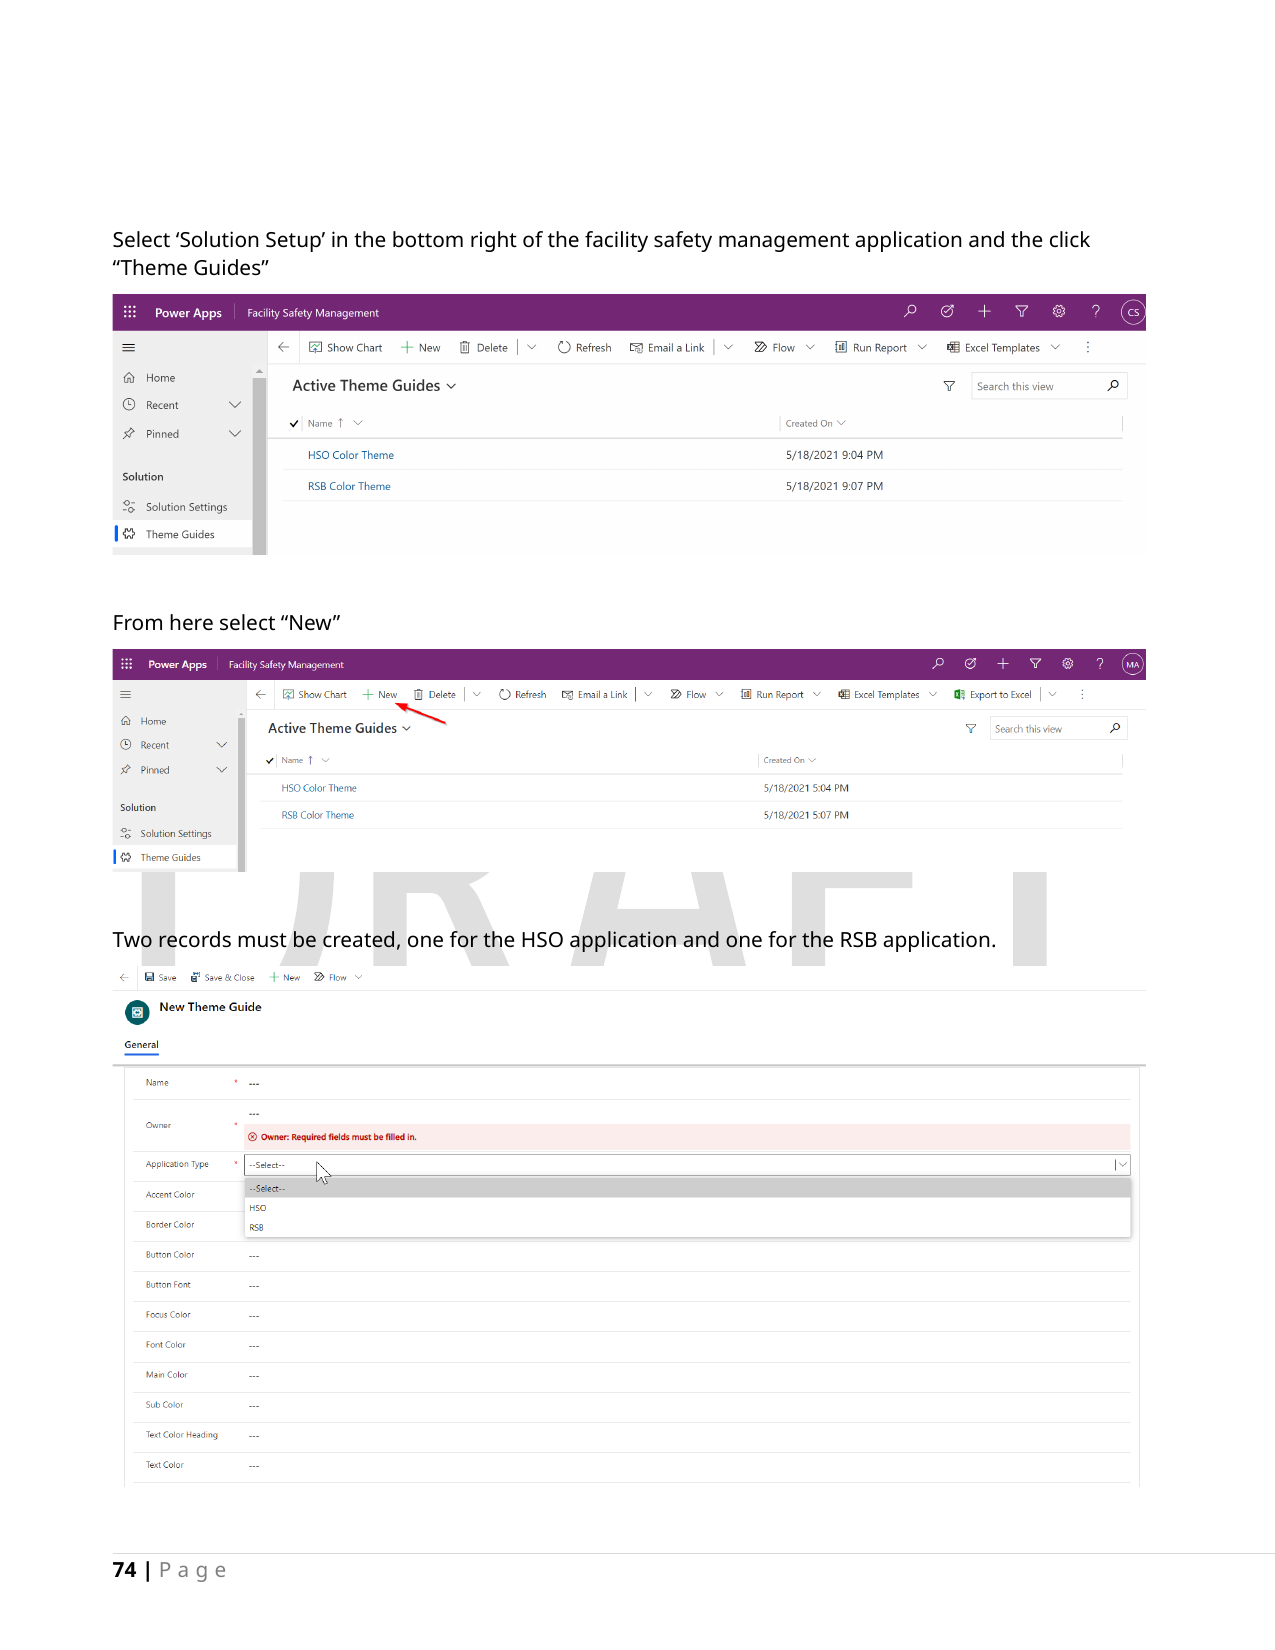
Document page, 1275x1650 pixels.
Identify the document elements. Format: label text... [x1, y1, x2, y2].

text From here select “New” [112, 608, 1146, 637]
picture [112, 966, 1146, 1487]
text Select ‘Solution Setup’ in the bottom right of the facility safety management application and the click “Theme Guides” [112, 225, 1146, 282]
text Two records must be created, one for the HSO application and one for the RSB application. [112, 925, 1146, 953]
picture [112, 294, 1146, 555]
picture [112, 649, 1146, 872]
